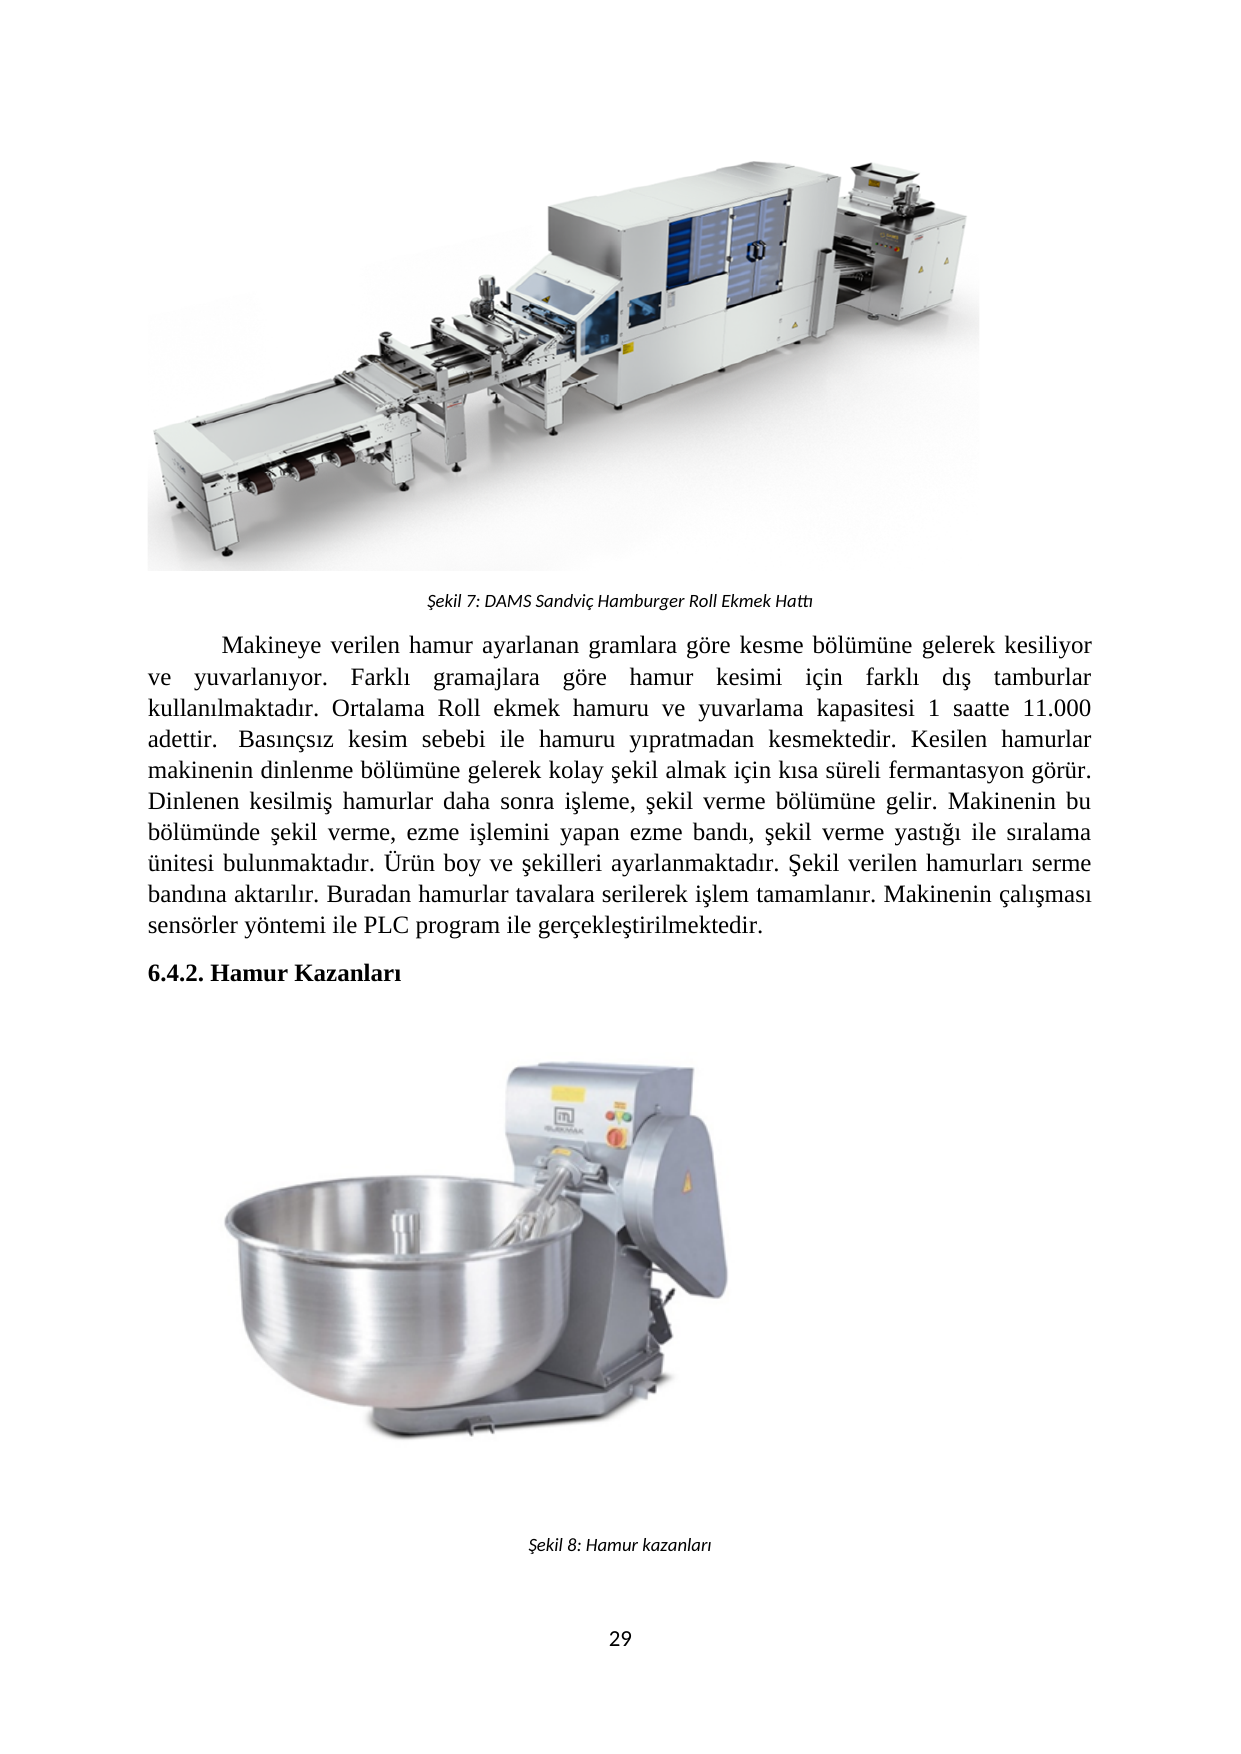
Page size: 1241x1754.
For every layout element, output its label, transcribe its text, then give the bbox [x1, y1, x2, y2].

picture [147, 147, 980, 571]
picture [147, 988, 849, 1515]
text Şekil 8: Hamur kazanları [148, 1533, 1093, 1556]
text Makineye verilen hamur ayarlanan gramlara göre kesme bölümüne gelerek kesiliyor ve yuvarlanıyor. Farklı gramajlara göre hamur kesimi için farklı dış tamburlar kullanılmaktadır. Ortalama Roll ekmek hamuru ve yuvarlama kapasitesi 1 saatte 11.000 adettir. Basınçsız kesim sebebi ile hamuru yıpratmadan kesmektedir. Kesilen hamurlar makinenin dinlenme bölümüne gelerek kolay şekil almak için kısa süreli fermantasyon görür. Dinlenen kesilmiş hamurlar daha sonra işleme, şekil verme bölümüne gelir. Makinenin bu bölümünde şekil verme, ezme işlemini yapan ezme bandı, şekil verme yastığı ile sıralama ünitesi bulunmaktadır. Ürün boy ve şekilleri ayarlanmaktadır. Şekil verilen hamurları serme bandına aktarılır. Buradan hamurlar tavalara serilerek işlem tamamlanır. Makinenin çalışması sensörler yöntemi ile PLC program ile gerçekleştirilmektedir. [148, 631, 1093, 939]
text Şekil 7: DAMS Sandviç Hamburger Roll Ekmek Hattı [148, 589, 1093, 612]
subtitle 6.4.2. Hamur Kazanları [148, 958, 1093, 986]
